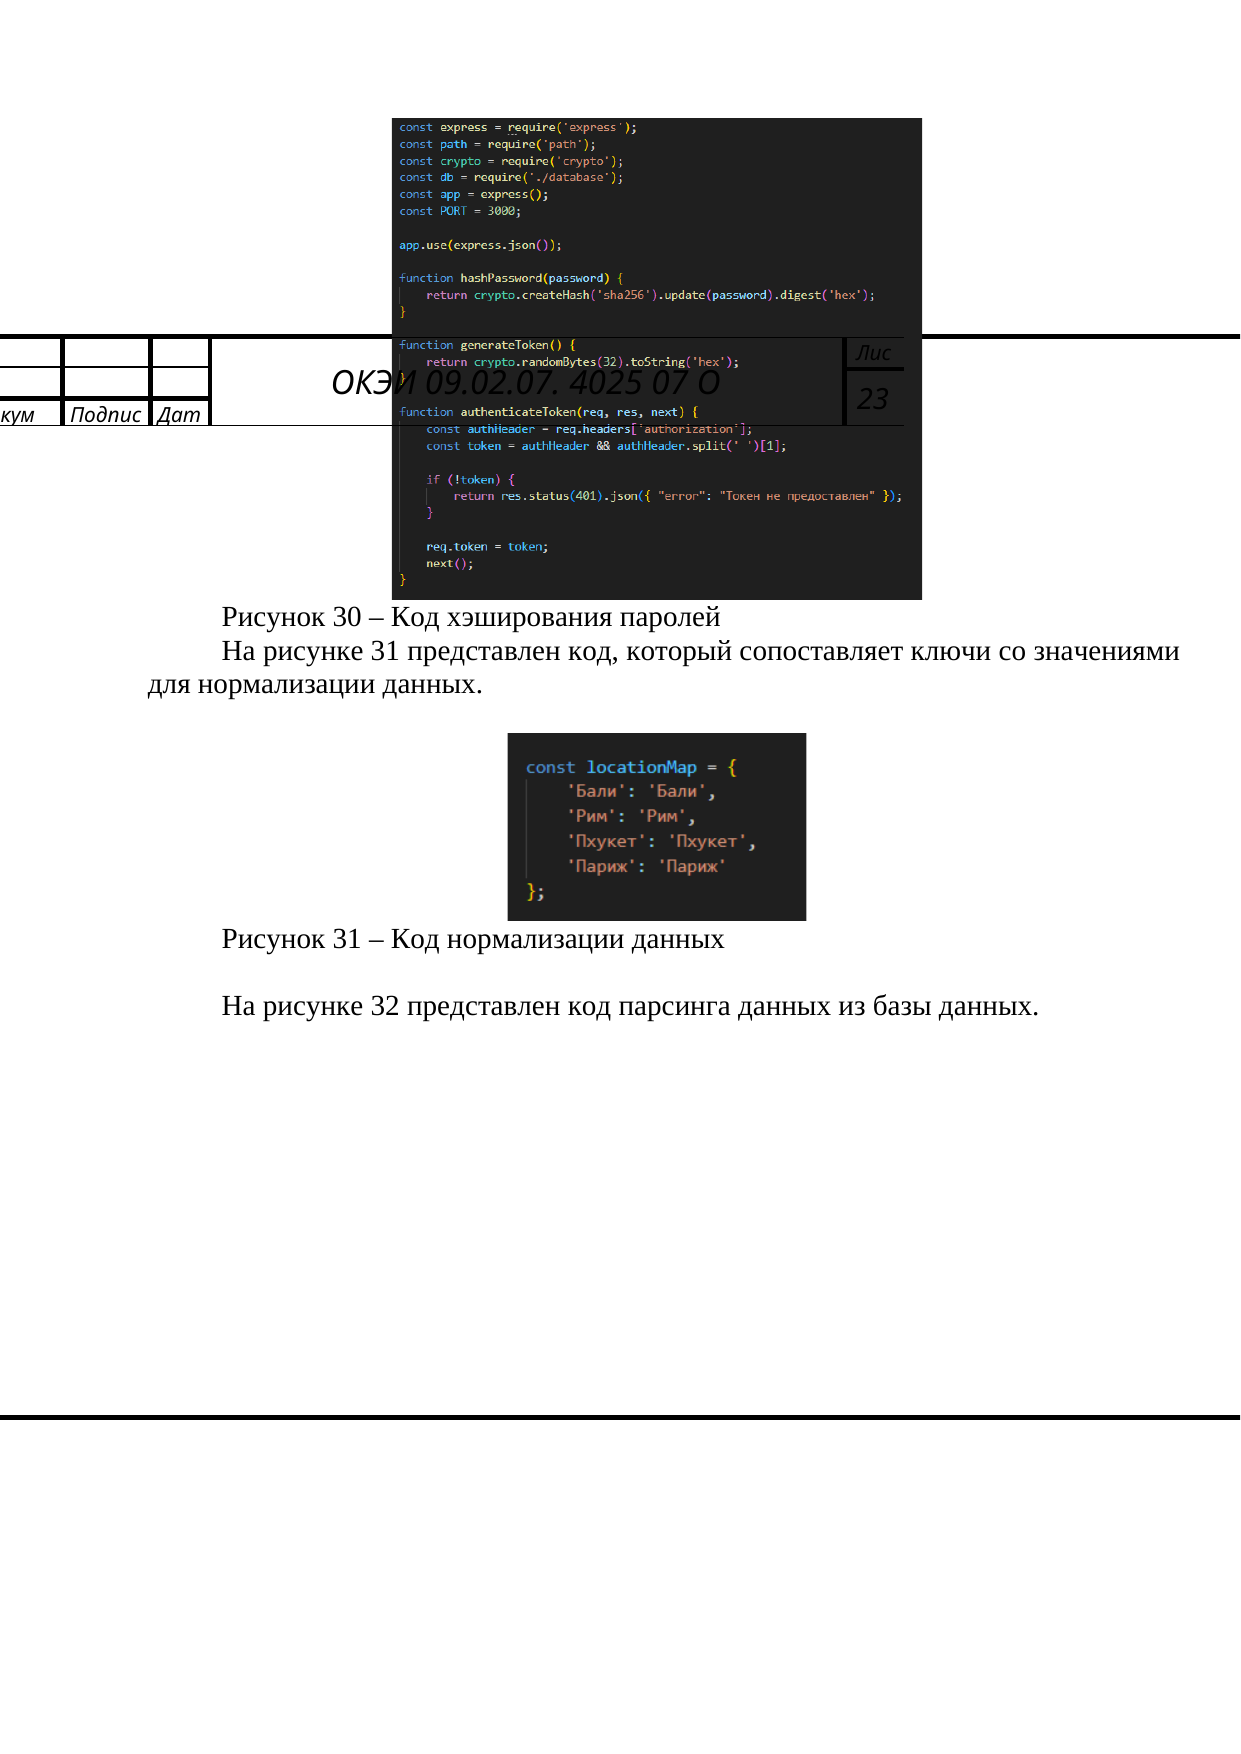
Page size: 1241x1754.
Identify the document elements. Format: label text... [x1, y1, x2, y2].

text Рисунок 31 – Код нормализации данных [148, 921, 1181, 954]
text Рисунок 30 – Код хэширования паролей [148, 599, 1181, 633]
picture [507, 733, 807, 921]
picture [391, 118, 923, 600]
text На рисунке 31 представлен код, который сопоставляет ключи со значениями для нормализации данных. [148, 633, 1181, 700]
text На рисунке 32 представлен код парсинга данных из базы данных. [148, 988, 1181, 1022]
picture [391, 338, 842, 425]
